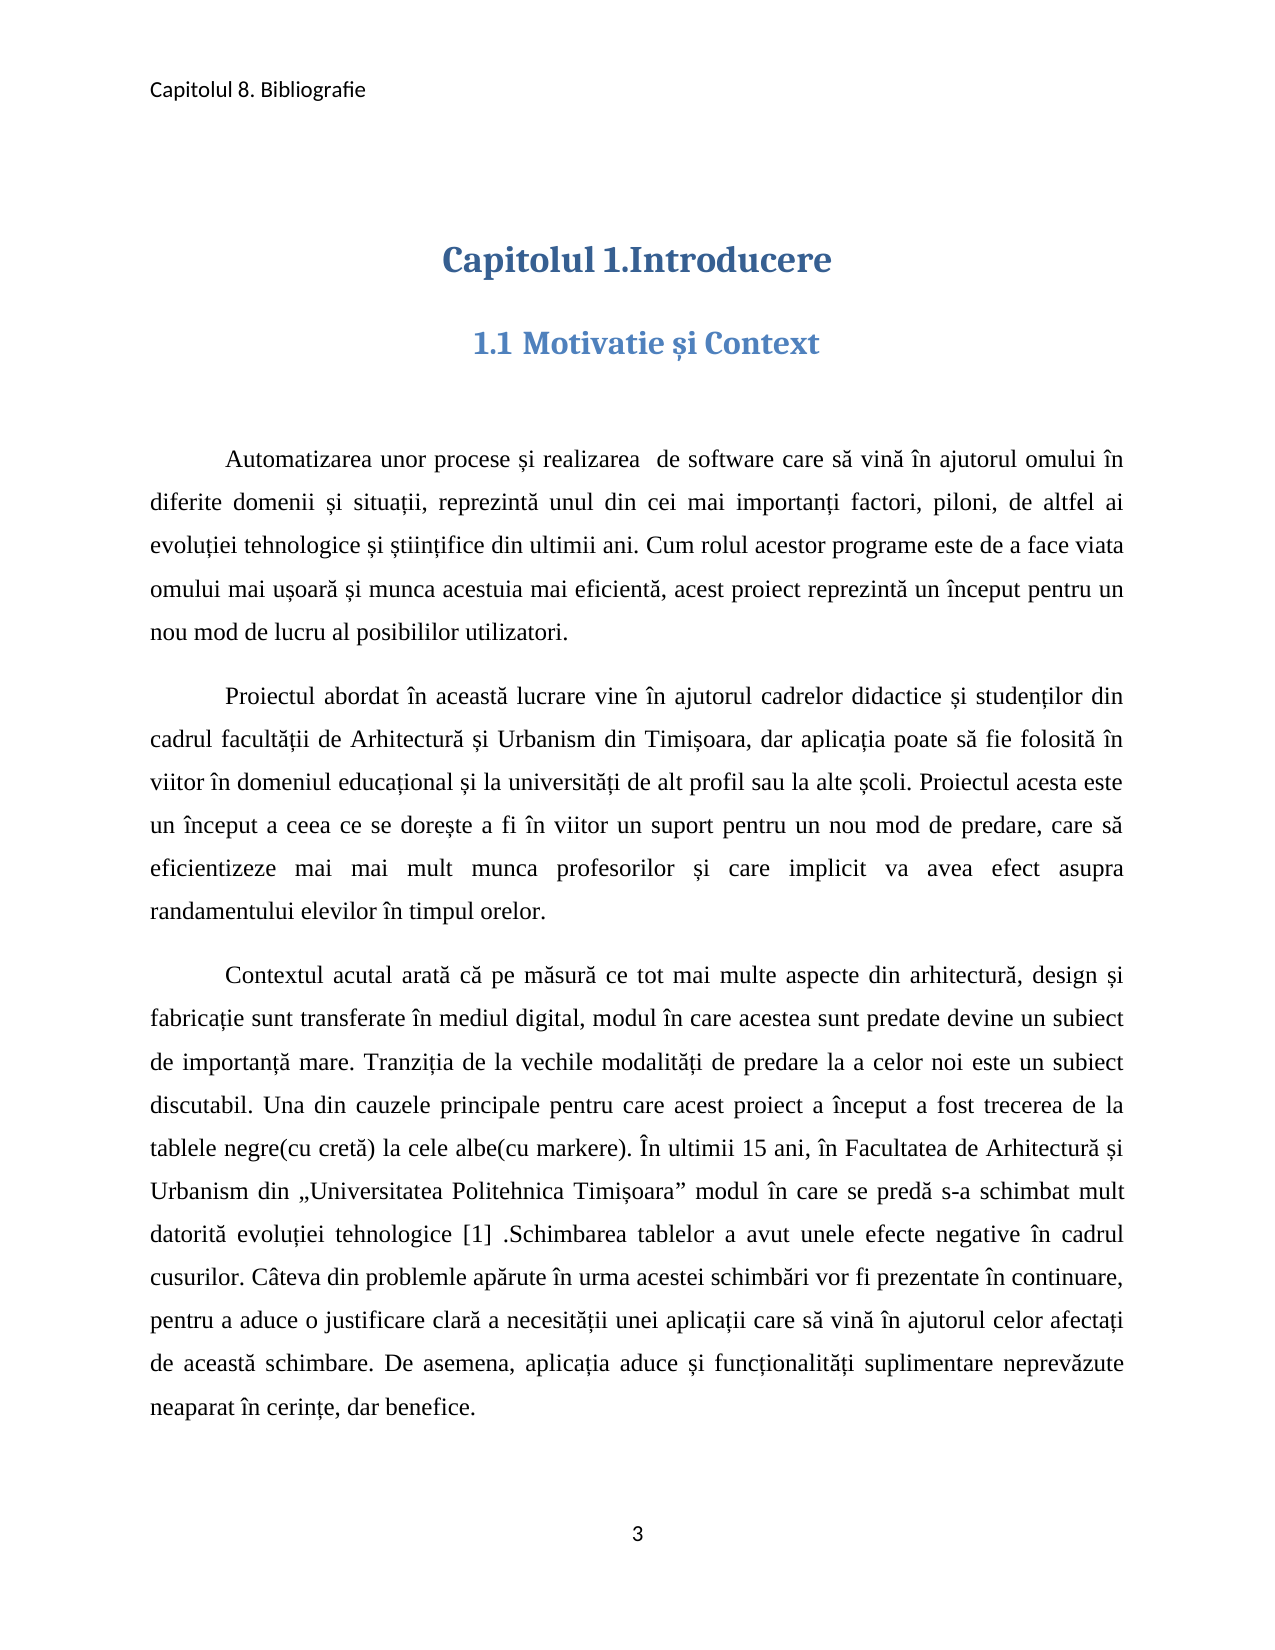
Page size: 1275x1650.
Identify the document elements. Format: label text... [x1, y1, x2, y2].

text Contextul acutal arată că pe măsură ce tot mai multe aspecte din arhitectură, design și fabricație sunt transferate în mediul digital, modul în care acestea sunt predate devine un subiect de importanță mare. Tranziția de la vechile modalități de predare la a celor noi este un subiect discutabil. Una din cauzele principale pentru care acest proiect a început a fost trecerea de la tablele negre(cu cretă) la cele albe(cu markere). În ultimii 15 ani, în Facultatea de Arhitectură și Urbanism din „Universitatea Politehnica Timișoara” modul în care se predă s-a schimbat mult datorită evoluției tehnologice [1] .Schimbarea tablelor a avut unele efecte negative în cadrul cusurilor. Câteva din problemle apărute în urma acestei schimbări vor fi prezentate în continuare, pentru a aduce o justificare clară a necesității unei aplicații care să vină în ajutorul celor afectați de această schimbare. De asemena, aplicația aduce și funcționalități suplimentare neprevăzute neaparat în cerințe, dar benefice. [150, 960, 1125, 1420]
text Automatizarea unor procese și realizarea de software care să vină în ajutorul omului în diferite domenii și situații, reprezintă unul din cei mai importanți factori, piloni, de altfel ai evoluției tehnologice și științifice din ultimii ani. Cum rolul acestor programe este de a face viata omului mai ușoară și munca acestuia mai eficientă, acest proiect reprezintă un început pentru un nou mod de lucru al posibililor utilizatori. [150, 444, 1125, 646]
subtitle Motivatie și Context [169, 324, 1125, 362]
text Proiectul abordat în această lucrare vine în ajutorul cadrelor didactice și studenților din cadrul facultății de Arhitectură și Urbanism din Timișoara, dar aplicația poate să fie folosită în viitor în domeniul educațional și la universități de alt profil sau la alte școli. Proiectul acesta este un început a ceea ce se dorește a fi în viitor un suport pentru un nou mod de predare, care să eficientizeze mai mai mult munca profesorilor și care implicit va avea efect asupra randamentului elevilor în timpul orelor. [150, 681, 1125, 925]
subtitle Capitolul 1.Introducere [150, 238, 1125, 282]
